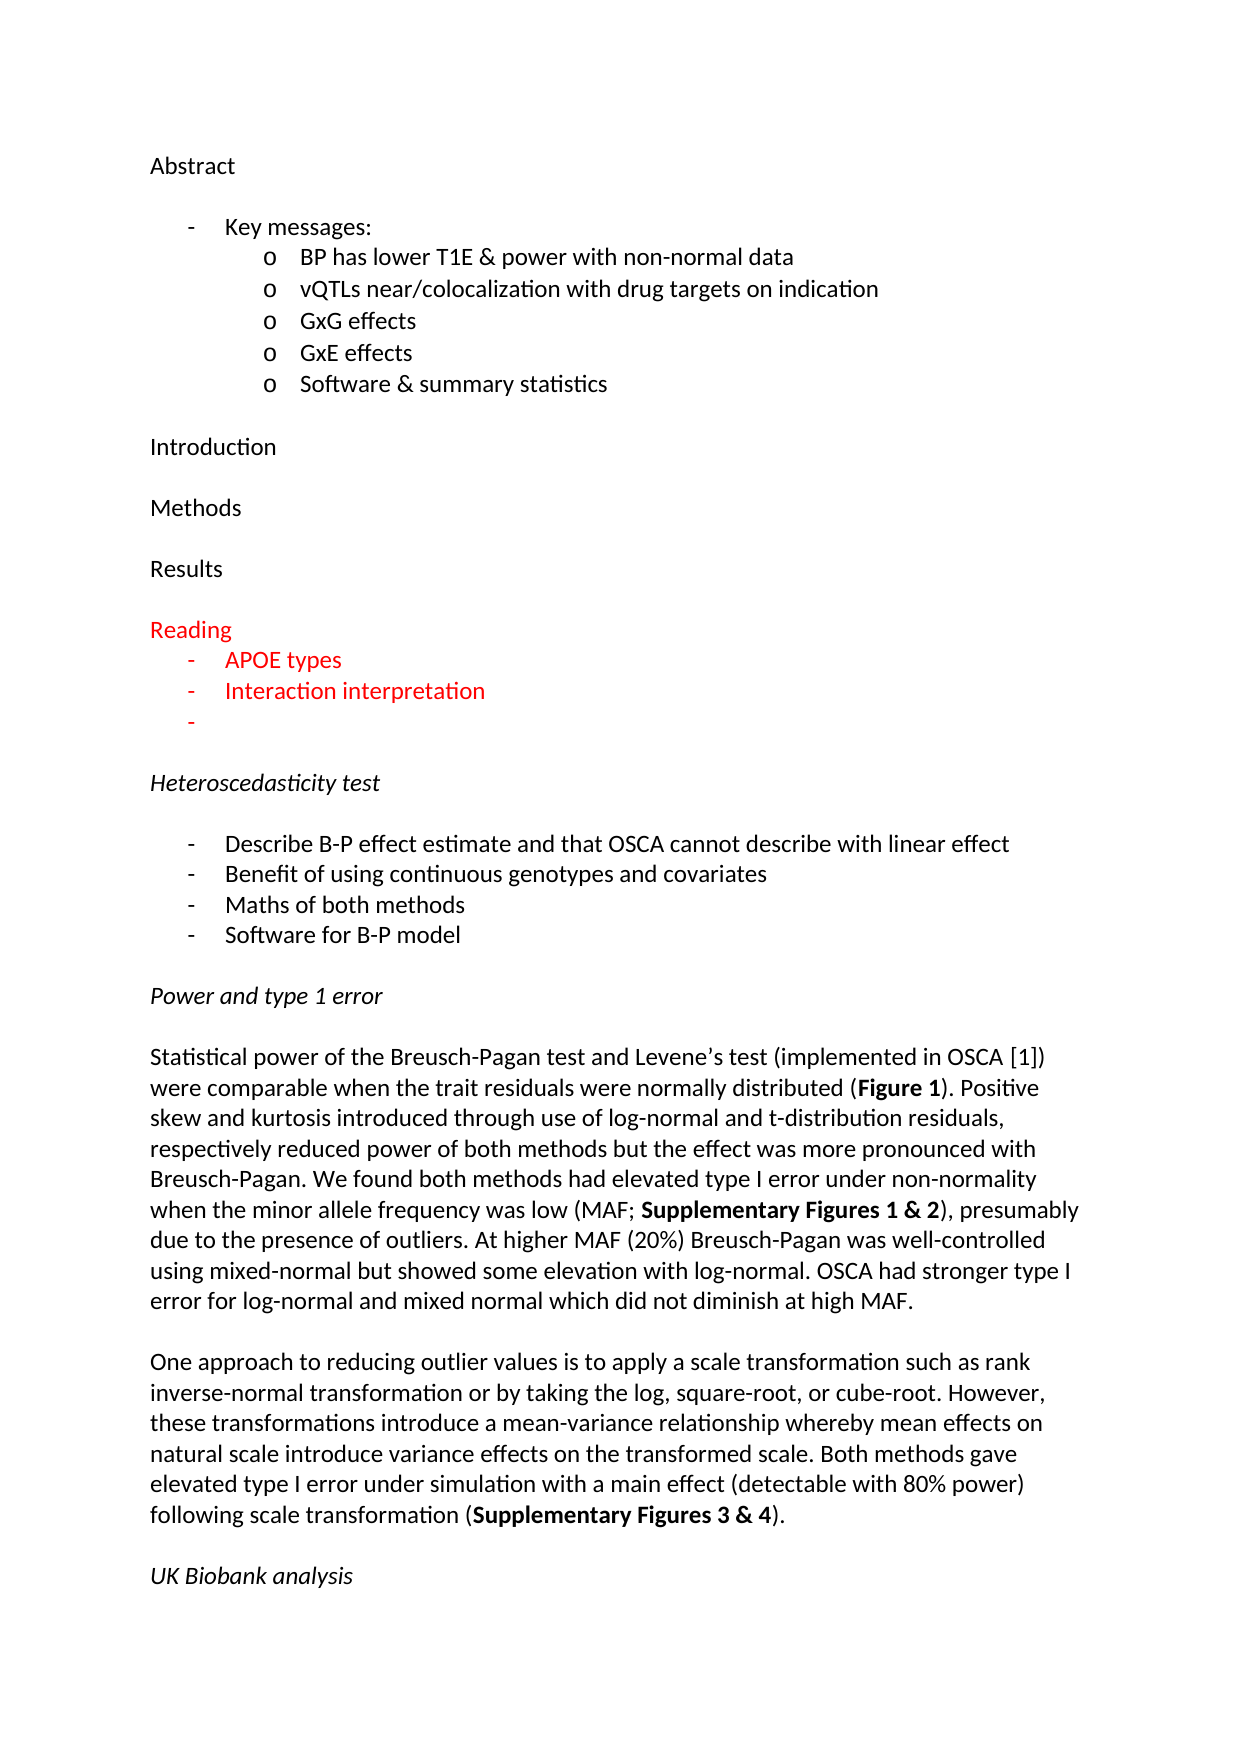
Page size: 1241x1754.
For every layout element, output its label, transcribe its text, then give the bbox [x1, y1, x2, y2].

list BP has lower T1E & power with non-normal data [262, 242, 1090, 273]
list GxE effects [262, 337, 1090, 369]
text UK Biobank analysis [150, 1560, 1090, 1591]
text Abstract [150, 150, 1090, 181]
text Results [150, 553, 1090, 583]
text Methods [150, 492, 1090, 522]
text Heteroscedasticity test [150, 767, 1090, 797]
list Software & summary statistics [262, 369, 1090, 400]
list Describe B-P effect estimate and that OSCA cannot describe with linear effect [187, 828, 1090, 858]
list Software for B-P model [187, 919, 1090, 950]
text Reading [150, 614, 1090, 644]
list Interaction interpretation [187, 675, 1090, 706]
list Benefit of using continuous genotypes and covariates [187, 858, 1090, 889]
text One approach to reducing outlier values is to apply a scale transformation such as rank inverse-normal transformation or by taking the log, square-root, or cube-root. However, these transformations introduce a mean-variance relationship whereby mean effects on natural scale introduce variance effects on the transformed scale. Both methods gave elevated type I error under simulation with a main effect (detectable with 80% power) following scale transformation (Supplementary Figures 3 & 4). [150, 1347, 1090, 1530]
text Power and type 1 error [150, 980, 1090, 1011]
list APOE types [187, 644, 1090, 675]
list Maths of both methods [187, 889, 1090, 919]
list Key messages: [187, 211, 1090, 242]
list vQTLs near/colocalization with drug targets on indication [262, 273, 1090, 305]
text Introduction [150, 431, 1090, 461]
list GxG effects [262, 305, 1090, 337]
text Statistical power of the Breusch-Pagan test and Levene’s test (implemented in OSCA [1]) were comparable when the trait residuals were normally distributed (Figure 1). Positive skew and kurtosis introduced through use of log-normal and t-distribution residuals, respectively reduced power of both methods but the effect was more pronounced with Breusch-Pagan. We found both methods had elevated type I error under non-normality when the minor allele frequency was low (MAF; Supplementary Figures 1 & 2), presumably due to the presence of outliers. At higher MAF (20%) Breusch-Pagan was well-controlled using mixed-normal but showed some elevation with log-normal. OSCA had stronger type I error for log-normal and mixed normal which did not diminish at high MAF. [150, 1041, 1090, 1316]
